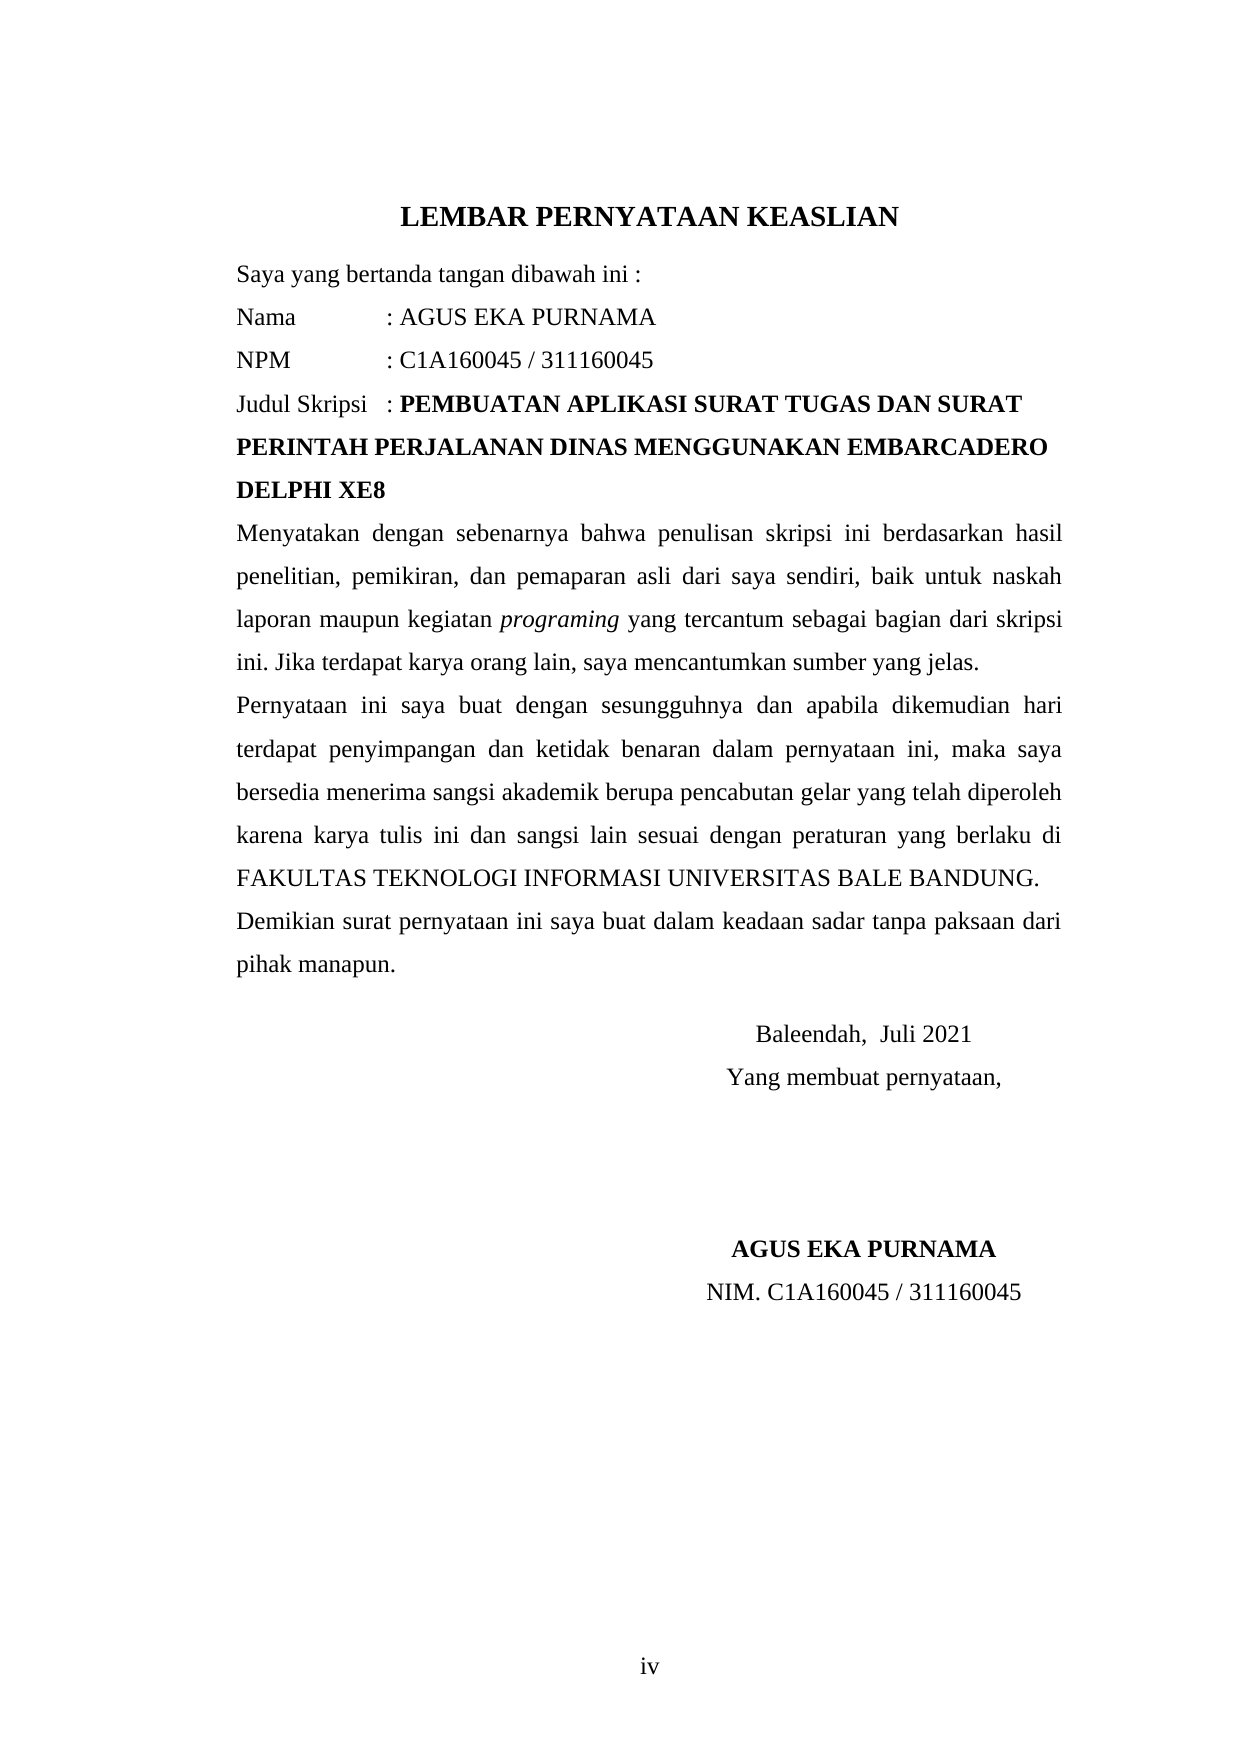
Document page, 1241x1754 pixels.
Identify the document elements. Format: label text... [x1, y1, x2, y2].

text NIM. C1A160045 / 311160045 [664, 1277, 1063, 1306]
text Yang membuat pernyataan, [664, 1062, 1063, 1091]
text Saya yang bertanda tangan dibawah ini : [236, 259, 1063, 288]
text NPM : C1A160045 / 311160045 [236, 346, 1063, 374]
text Baleendah, Juli 2021 [664, 1019, 1063, 1047]
text AGUS EKA PURNAMA [664, 1234, 1063, 1263]
text Menyatakan dengan sebenarnya bahwa penulisan skripsi ini berdasarkan hasil penelitian, pemikiran, dan pemaparan asli dari saya sendiri, baik untuk naskah laporan maupun kegiatan programing yang tercantum sebagai bagian dari skripsi ini. Jika terdapat karya orang lain, saya mencantumkan sumber yang jelas. [236, 518, 1063, 676]
text Nama : AGUS EKA PURNAMA [236, 302, 1063, 331]
subtitle LEMBAR PERNYATAAN KEASLIAN [236, 199, 1063, 233]
text Demikian surat pernyataan ini saya buat dalam keadaan sadar tanpa paksaan dari pihak manapun. [236, 906, 1063, 978]
text Judul Skripsi : PEMBUATAN APLIKASI SURAT TUGAS DAN SURAT PERINTAH PERJALANAN DINAS MENGGUNAKAN EMBARCADERO DELPHI XE8 [236, 389, 1063, 504]
text Pernyataan ini saya buat dengan sesungguhnya dan apabila dikemudian hari terdapat penyimpangan dan ketidak benaran dalam pernyataan ini, maka saya bersedia menerima sangsi akademik berupa pencabutan gelar yang telah diperoleh karena karya tulis ini dan sangsi lain sesuai dengan peraturan yang berlaku di FAKULTAS TEKNOLOGI INFORMASI UNIVERSITAS BALE BANDUNG. [236, 691, 1063, 892]
